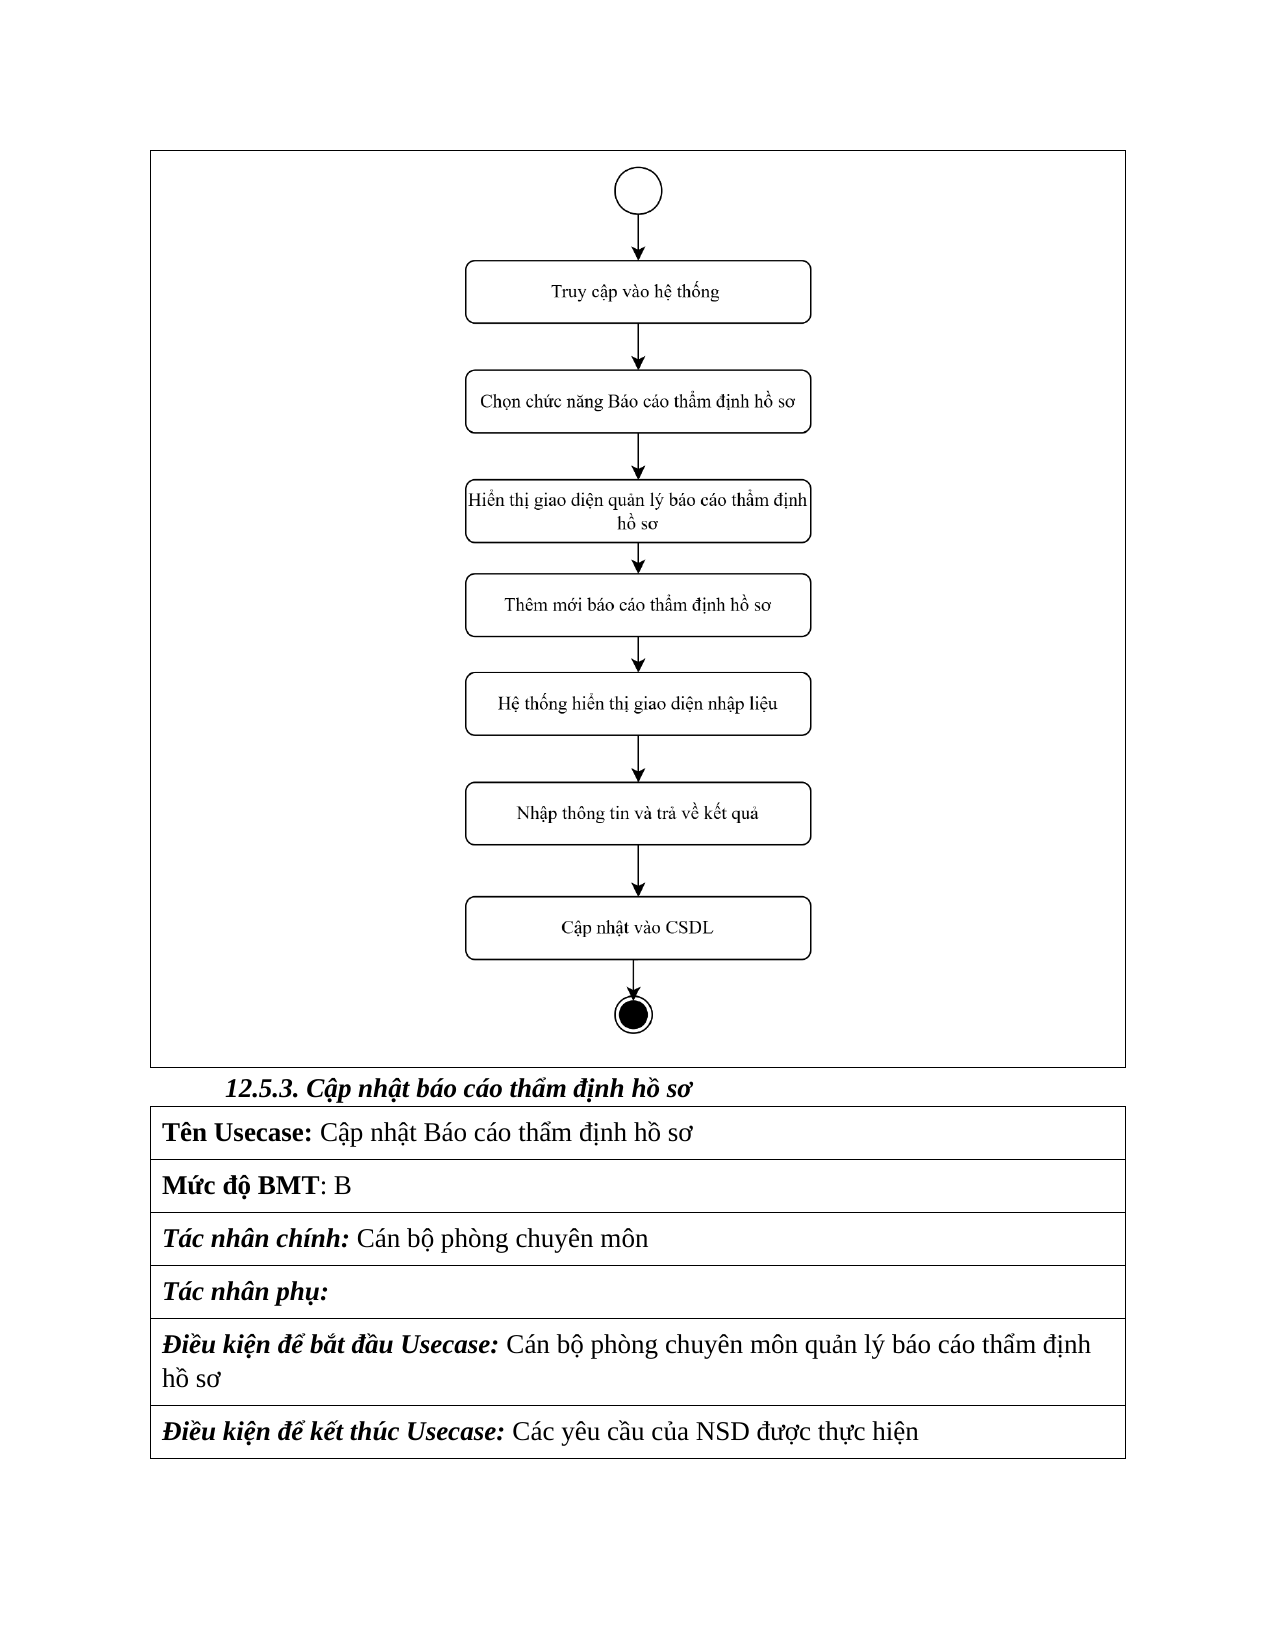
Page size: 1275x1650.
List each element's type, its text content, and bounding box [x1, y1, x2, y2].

table_cell Tác nhân phụ: [151, 1266, 1125, 1318]
table_header Tên Usecase: Cập nhật Báo cáo thẩm định hồ sơ [151, 1107, 1125, 1159]
table_cell Mức độ BMT: B [151, 1160, 1125, 1212]
picture [450, 151, 827, 1049]
table_cell Sơ đồ hoạt động: [151, 151, 1125, 1067]
subtitle 12.5.3. Cập nhật báo cáo thẩm định hồ sơ [225, 1072, 1125, 1104]
table_cell Điều kiện để bắt đầu Usecase: Cán bộ phòng chuyên môn quản lý báo cáo thẩm định hồ sơ [151, 1319, 1125, 1405]
table_cell Tác nhân chính: Cán bộ phòng chuyên môn [151, 1213, 1125, 1265]
table_cell Điều kiện để kết thúc Usecase: Các yêu cầu của NSD được thực hiện [151, 1406, 1125, 1458]
